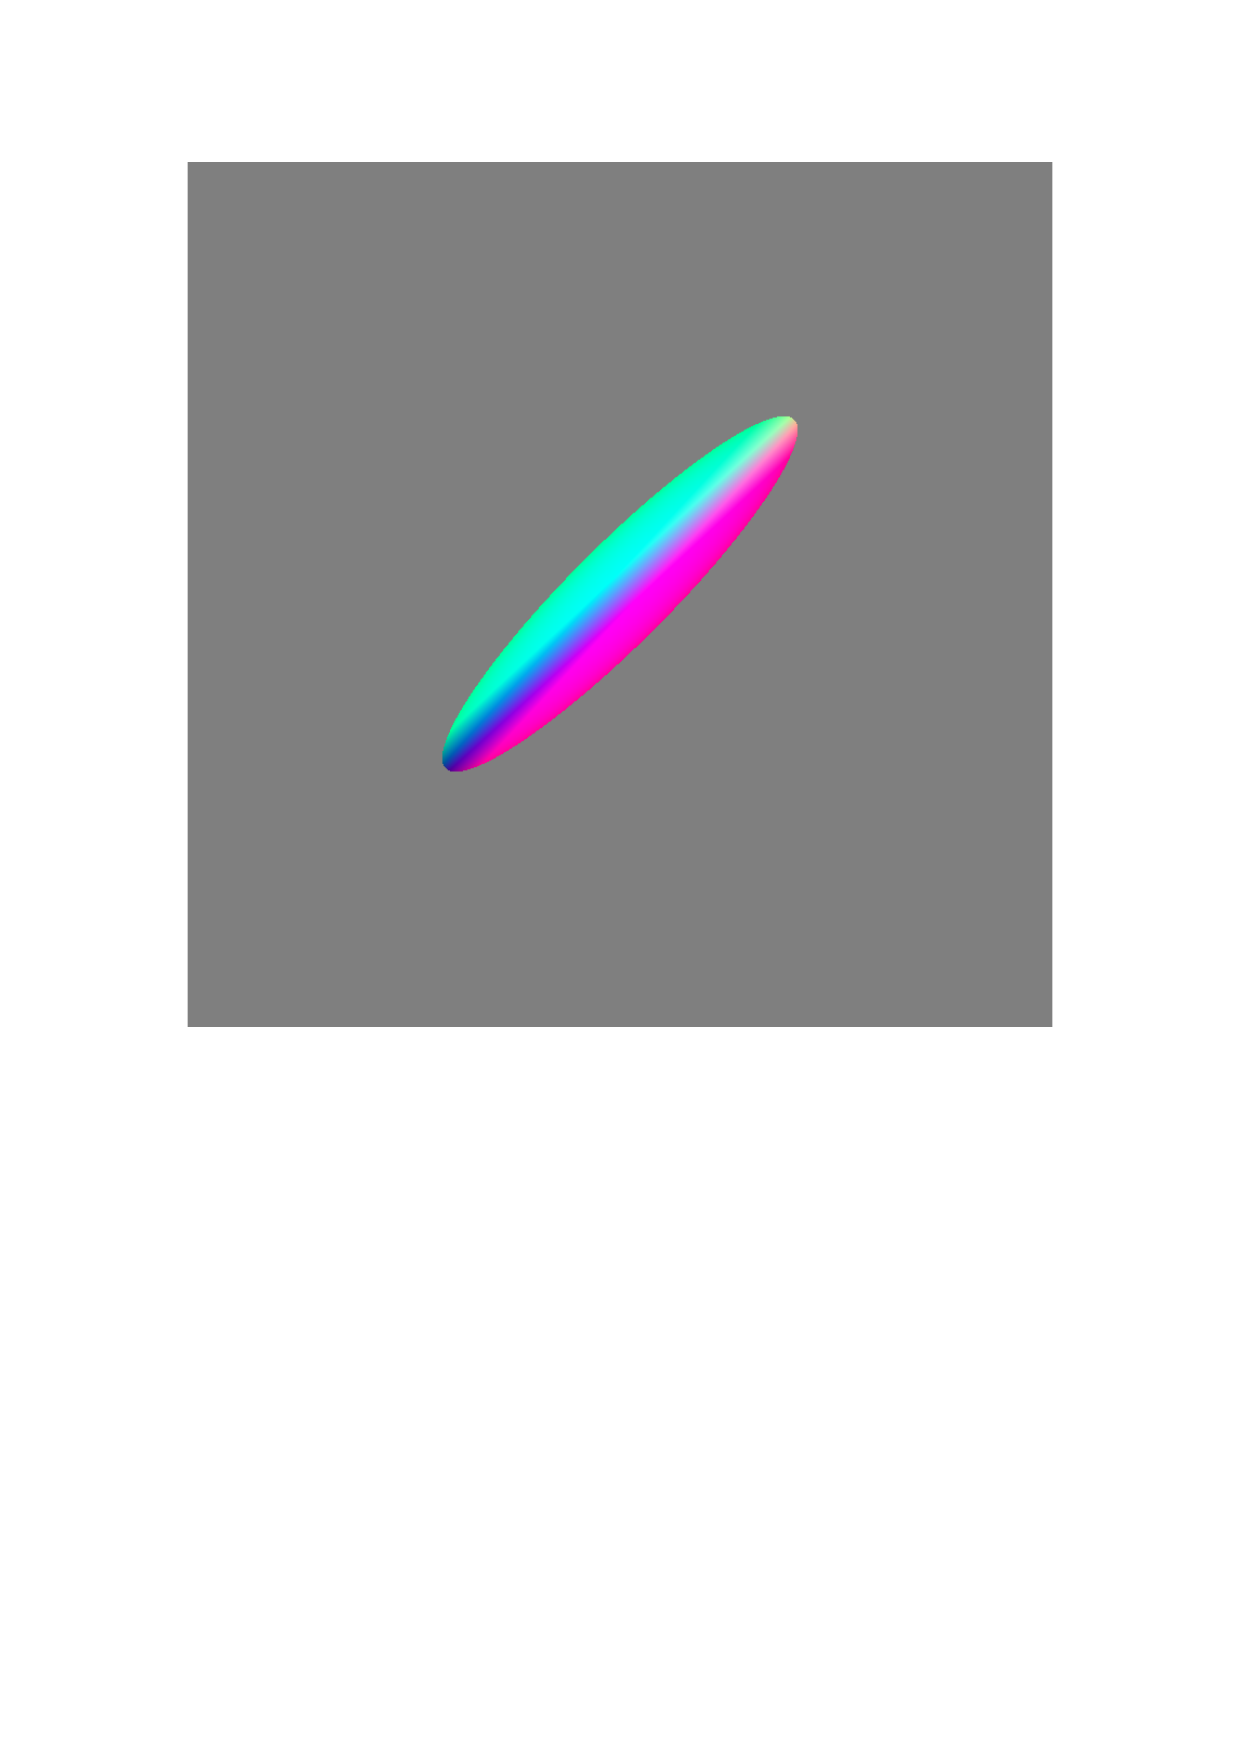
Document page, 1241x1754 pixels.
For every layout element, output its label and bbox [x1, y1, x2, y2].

picture [187, 162, 1053, 1027]
